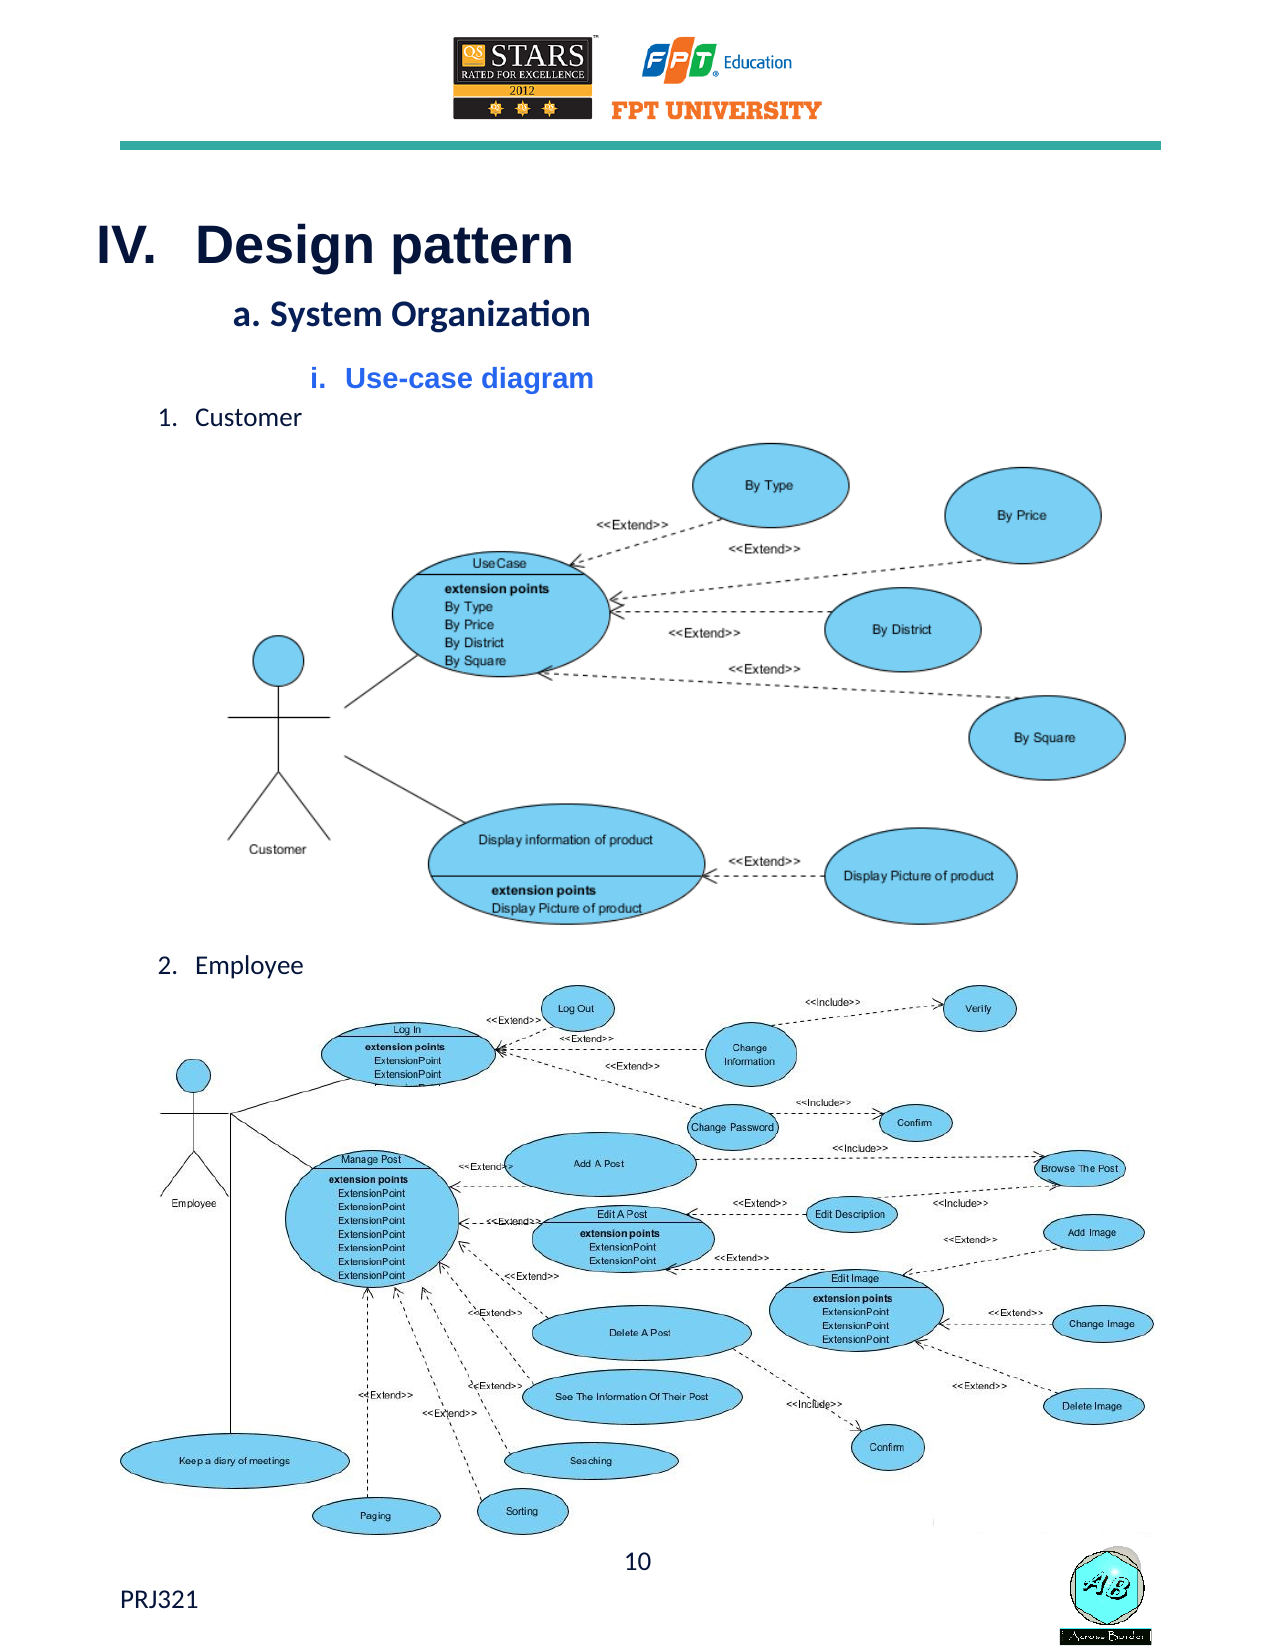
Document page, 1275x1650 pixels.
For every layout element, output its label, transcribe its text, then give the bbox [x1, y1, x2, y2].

picture [1057, 1539, 1152, 1643]
subtitle Use-case diagram [326, 361, 1155, 395]
subtitle System Organization [232, 290, 1155, 336]
picture [195, 437, 1175, 943]
picture [418, 29, 856, 125]
list Employee [157, 948, 1155, 981]
list Customer [157, 400, 1155, 433]
picture [120, 985, 1155, 1537]
subtitle Design pattern [157, 213, 1155, 275]
